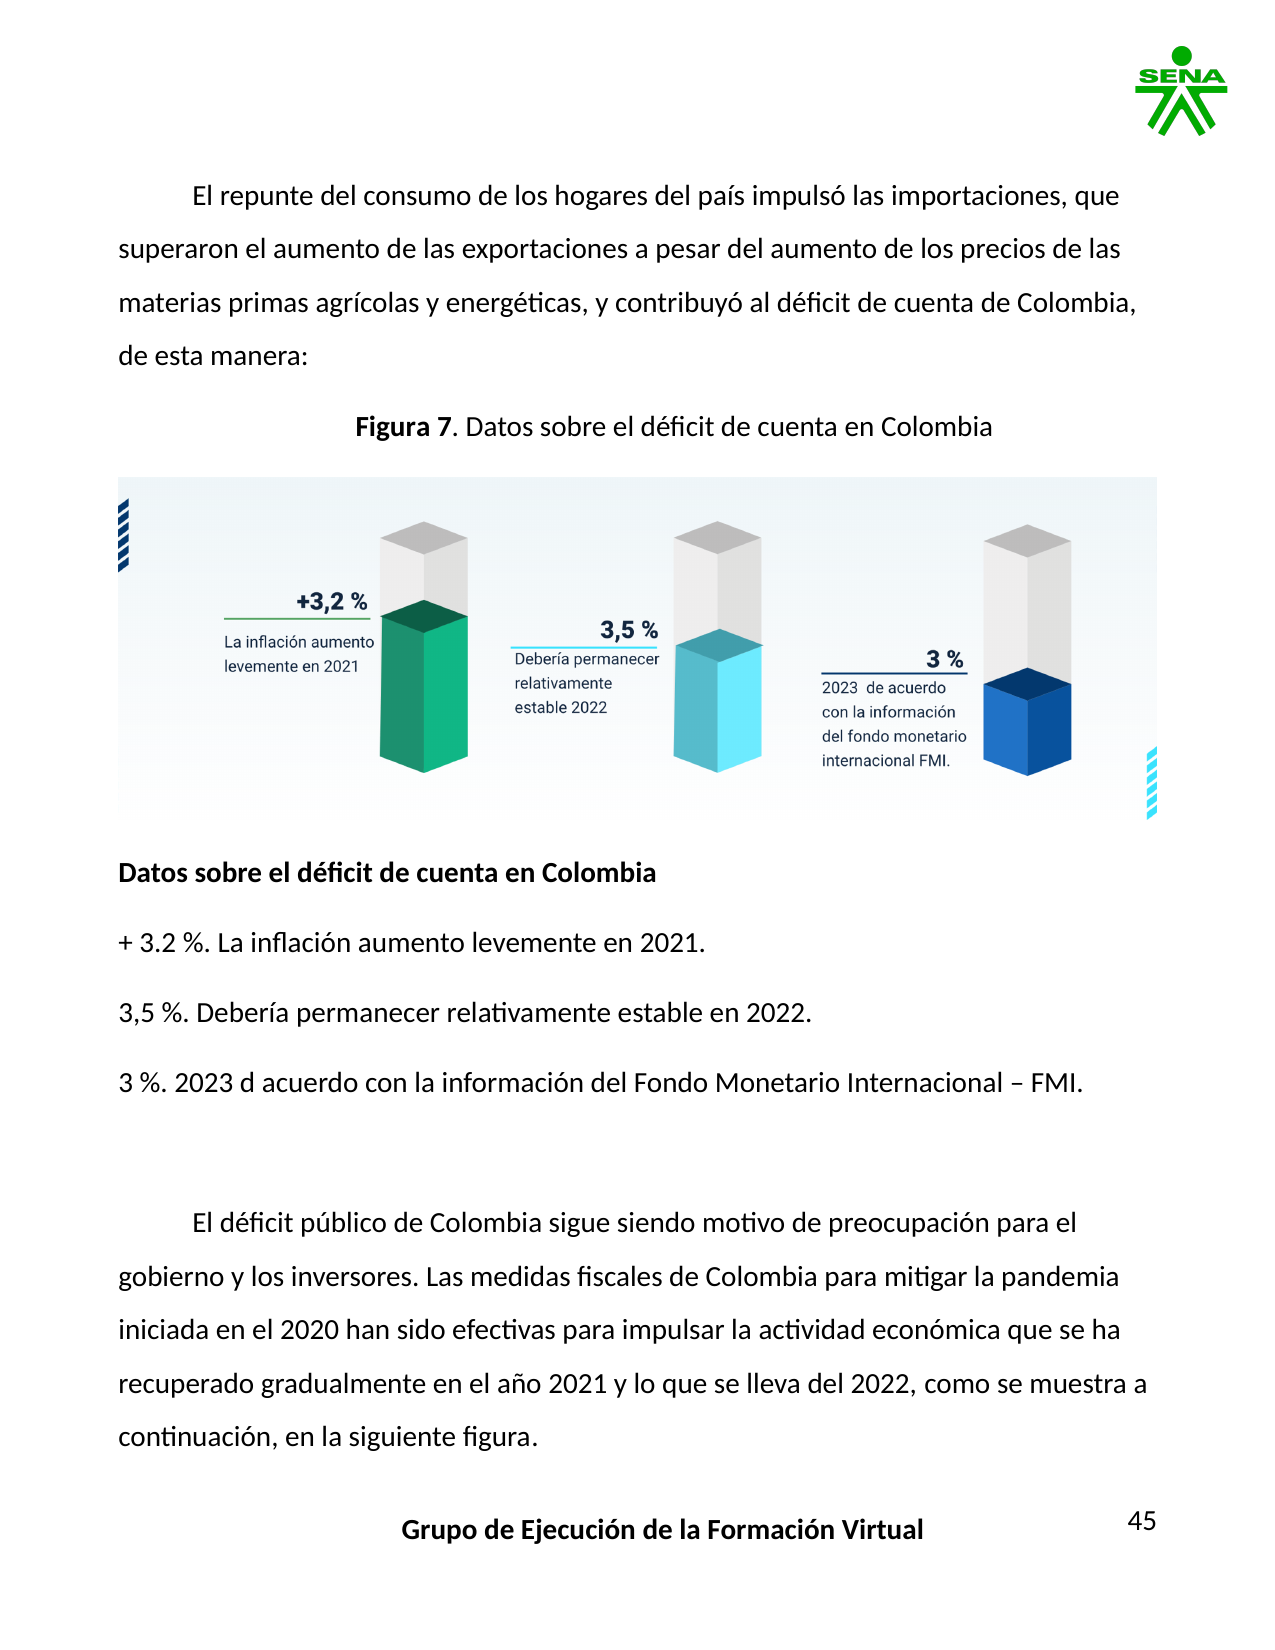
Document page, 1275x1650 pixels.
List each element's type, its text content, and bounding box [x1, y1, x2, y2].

text Figura 7. Datos sobre el déficit de cuenta en Colombia [118, 408, 1157, 443]
text El déficit público de Colombia sigue siendo motivo de preocupación para el gobierno y los inversores. Las medidas fiscales de Colombia para mitigar la pandemia iniciada en el 2020 han sido efectivas para impulsar la actividad económica que se ha recuperado gradualmente en el año 2021 y lo que se lleva del 2022, como se muestra a continuación, en la siguiente figura. [118, 1204, 1157, 1454]
text 3,5 %. Debería permanecer relativamente estable en 2022. [118, 994, 1157, 1030]
text 3 %. 2023 d acuerdo con la información del Fondo Monetario Internacional – FMI. [118, 1064, 1157, 1100]
text + 3.2 %. La inflación aumento levemente en 2021. [118, 924, 1157, 960]
text Datos sobre el déficit de cuenta en Colombia [118, 854, 1157, 890]
picture [1135, 46, 1228, 136]
picture [118, 477, 1157, 820]
text El repunte del consumo de los hogares del país impulsó las importaciones, que superaron el aumento de las exportaciones a pesar del aumento de los precios de las materias primas agrícolas y energéticas, y contribuyó al déficit de cuenta de Colombia, de esta manera: [118, 177, 1157, 373]
